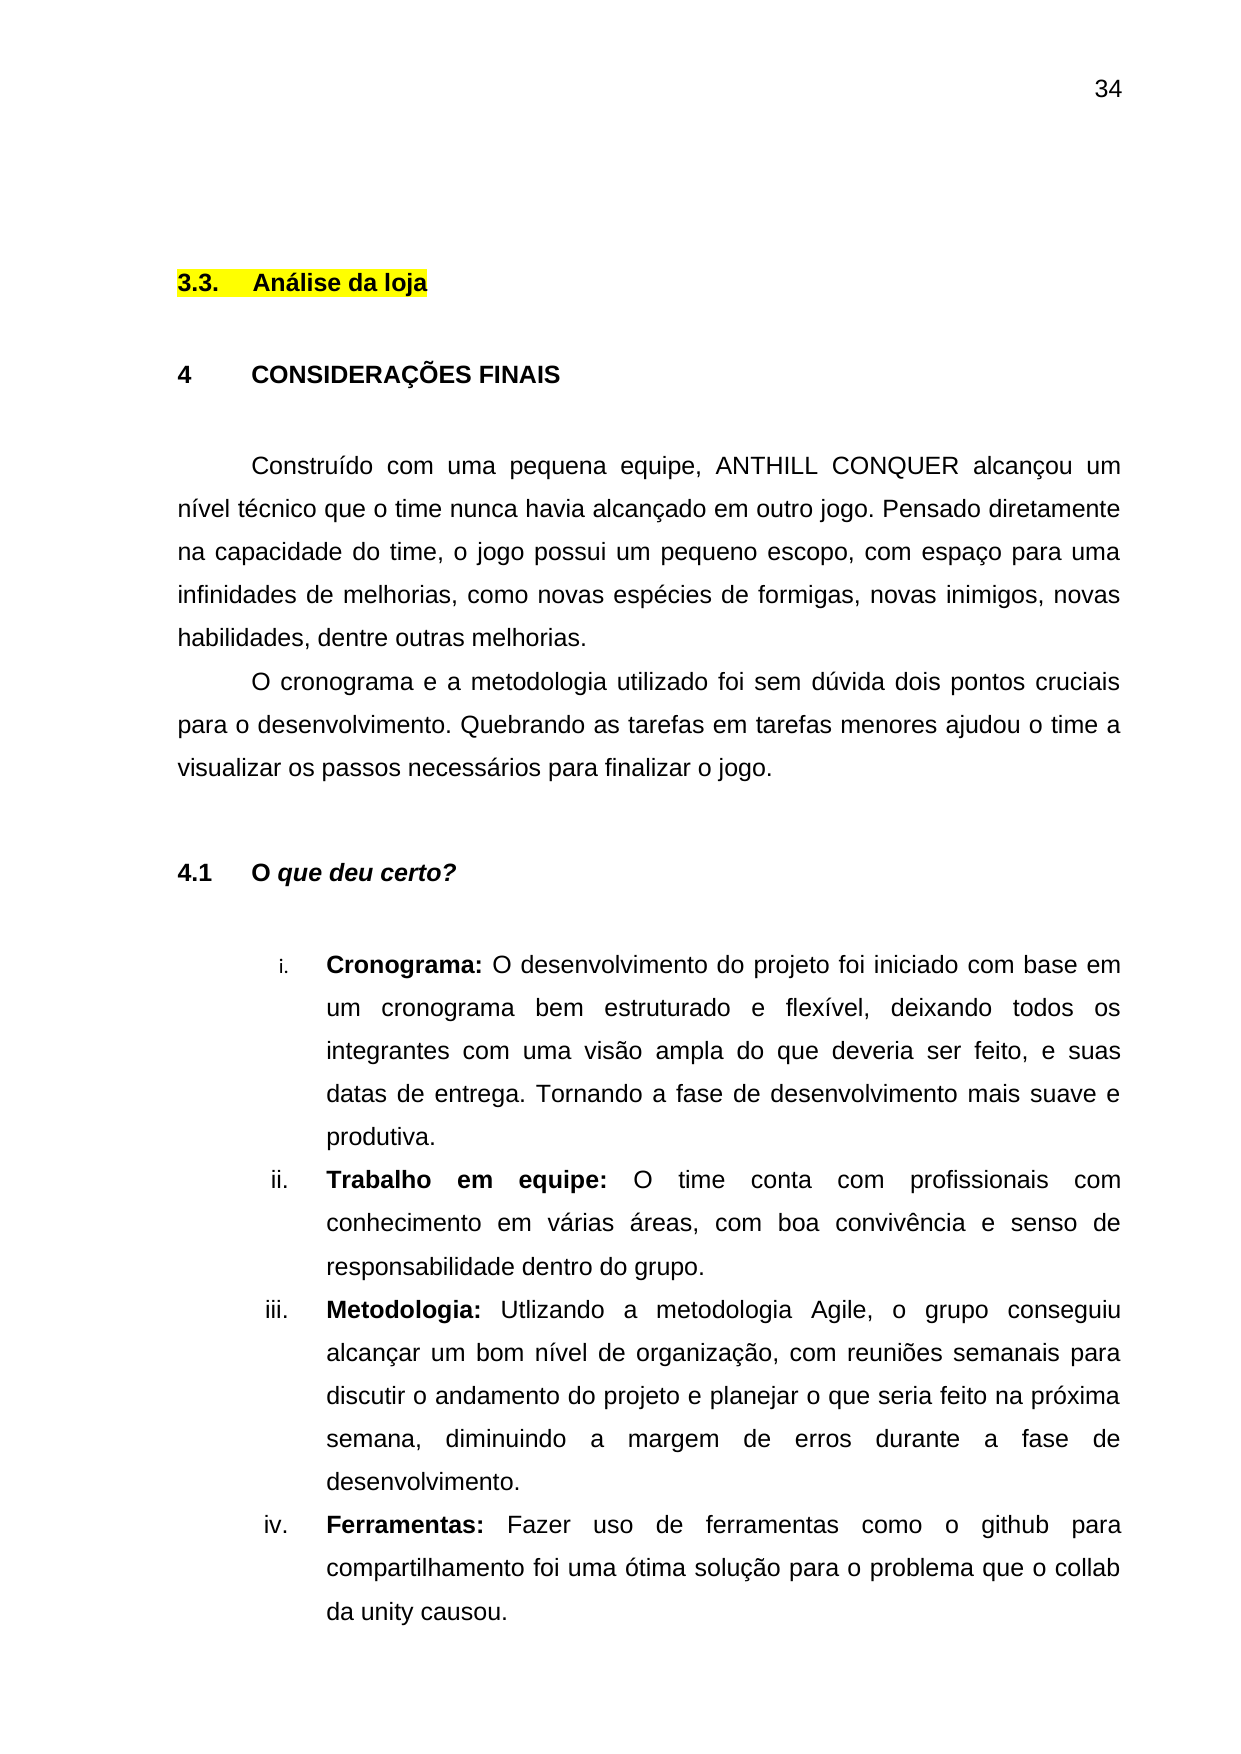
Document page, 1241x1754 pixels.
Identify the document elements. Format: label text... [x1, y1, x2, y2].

list Metodologia: Utlizando a metodologia Agile, o grupo conseguiu alcançar um bom nível de organização, com reuniões semanais para discutir o andamento do projeto e planejar o que seria feito na próxima semana, diminuindo a margem de erros durante a fase de desenvolvimento. [288, 1295, 1122, 1496]
text 4 CONSIDERAÇÕES FINAIS [177, 360, 1122, 388]
list Análise da loja [177, 268, 1122, 297]
text 4.1 O que deu certo? [177, 858, 1122, 887]
text Construído com uma pequena equipe, ANTHILL CONQUER alcançou um nível técnico que o time nunca havia alcançado em outro jogo. Pensado diretamente na capacidade do time, o jogo possui um pequeno escopo, com espaço para uma infinidades de melhorias, como novas espécies de formigas, novas inimigos, novas habilidades, dentre outras melhorias. [177, 451, 1122, 652]
text O cronograma e a metodologia utilizado foi sem dúvida dois pontos cruciais para o desenvolvimento. Quebrando as tarefas em tarefas menores ajudou o time a visualizar os passos necessários para finalizar o jogo. [177, 667, 1122, 782]
list Ferramentas: Fazer uso de ferramentas como o github para compartilhamento foi uma ótima solução para o problema que o collab da unity causou. [288, 1510, 1122, 1625]
list Trabalho em equipe: O time conta com profissionais com conhecimento em várias áreas, com boa convivência e senso de responsabilidade dentro do grupo. [288, 1165, 1122, 1280]
list Cronograma: O desenvolvimento do projeto foi iniciado com base em um cronograma bem estruturado e flexível, deixando todos os integrantes com uma visão ampla do que deveria ser feito, e suas datas de entrega. Tornando a fase de desenvolvimento mais suave e produtiva. [288, 950, 1122, 1151]
